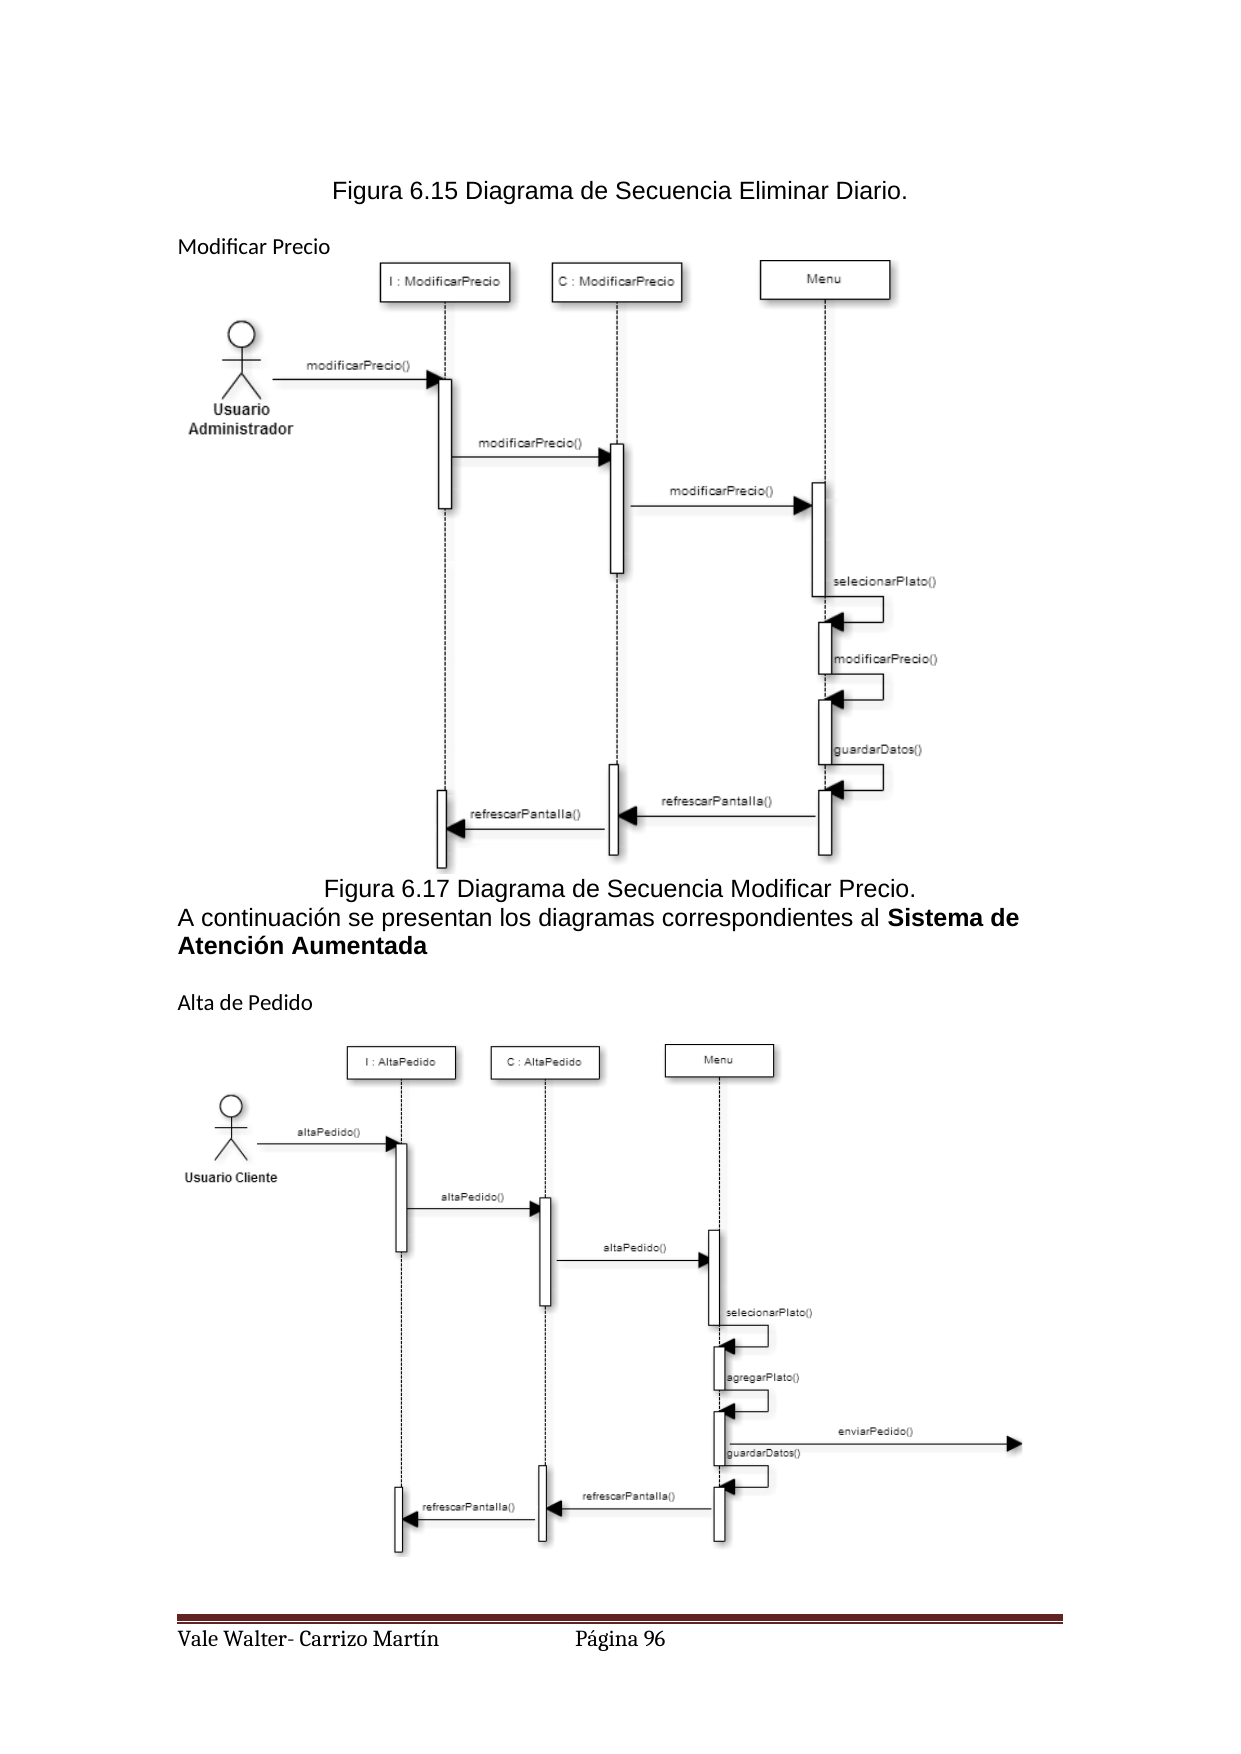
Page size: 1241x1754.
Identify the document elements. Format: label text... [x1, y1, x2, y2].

text Figura 6.17 Diagrama de Secuencia Modificar Precio. [177, 874, 1063, 903]
text Figura 6.15 Diagrama de Secuencia Eliminar Diario. [177, 176, 1063, 204]
text Alta de Pedido [177, 988, 1063, 1016]
text A continuación se presentan los diagramas correspondientes al Sistema de Atención Aumentada [177, 903, 1063, 960]
picture [177, 1044, 1023, 1557]
picture [177, 260, 954, 874]
text Modificar Precio [177, 232, 1063, 260]
